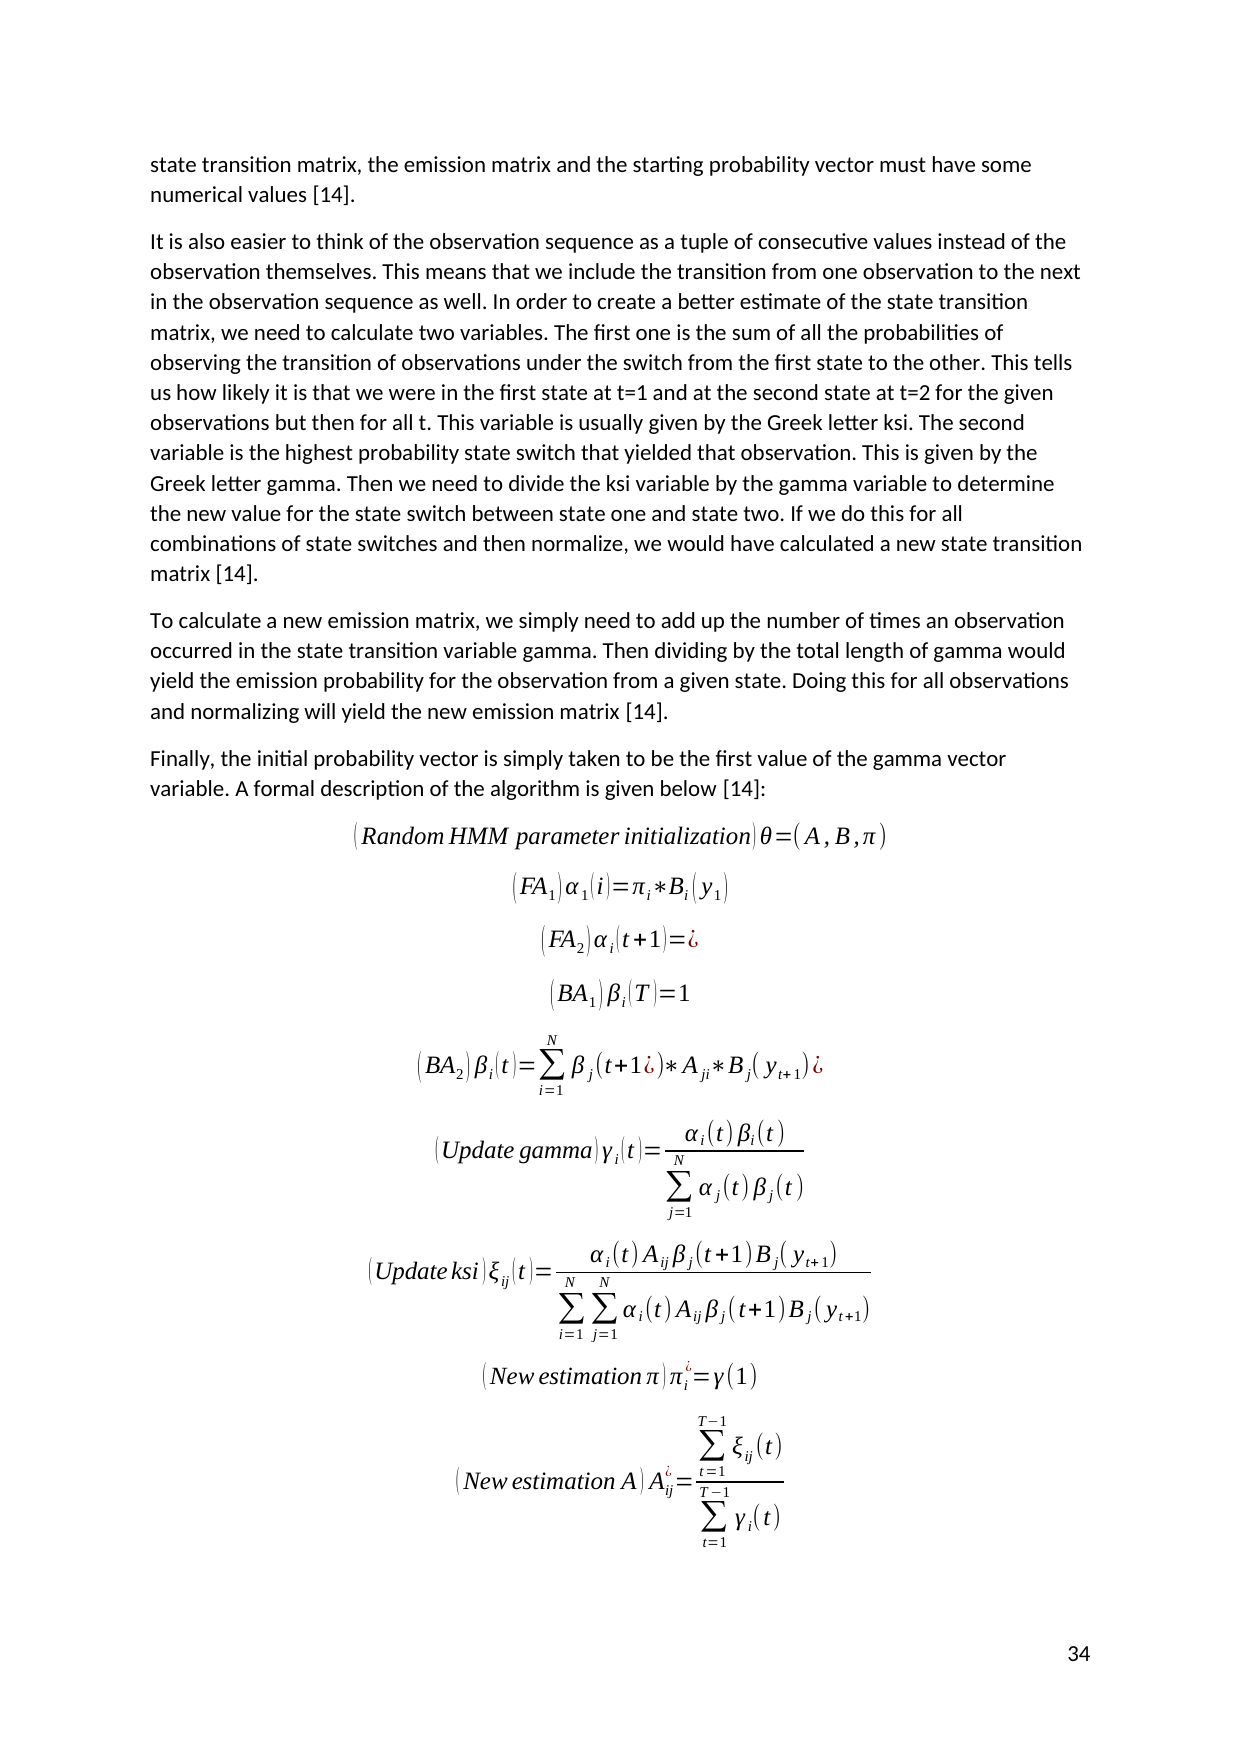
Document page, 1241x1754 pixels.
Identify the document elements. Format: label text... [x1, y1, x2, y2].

text It is also easier to think of the observation sequence as a tuple of consecutive values instead of the observation themselves. This means that we include the transition from one observation to the next in the observation sequence as well. In order to create a better estimate of the state transition matrix, we need to calculate two variables. The first one is the sum of all the probabilities of observing the transition of observations under the switch from the first state to the other. This tells us how likely it is that we were in the first state at t=1 and at the second state at t=2 for the given observations but then for all t. This variable is usually given by the Greek letter ksi. The second variable is the highest probability state switch that yielded that observation. This is given by the Greek letter gamma. Then we need to divide the ksi variable by the gamma variable to determine the new value for the state switch between state one and state two. If we do this for all combinations of state switches and then normalize, we would have calculated a new state transition matrix [14]. [150, 227, 1090, 587]
text Finally, the initial probability vector is simply taken to be the first value of the gamma vector variable. A formal description of the algorithm is given below [14]: [150, 744, 1090, 802]
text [150, 150, 1090, 208]
text To calculate a new emission matrix, we simply need to add up the number of times an observation occurred in the state transition variable gamma. Then dividing by the total length of gamma would yield the emission probability for the observation from a given state. Doing this for all observations and normalizing will yield the new emission matrix [14]. [150, 606, 1090, 725]
